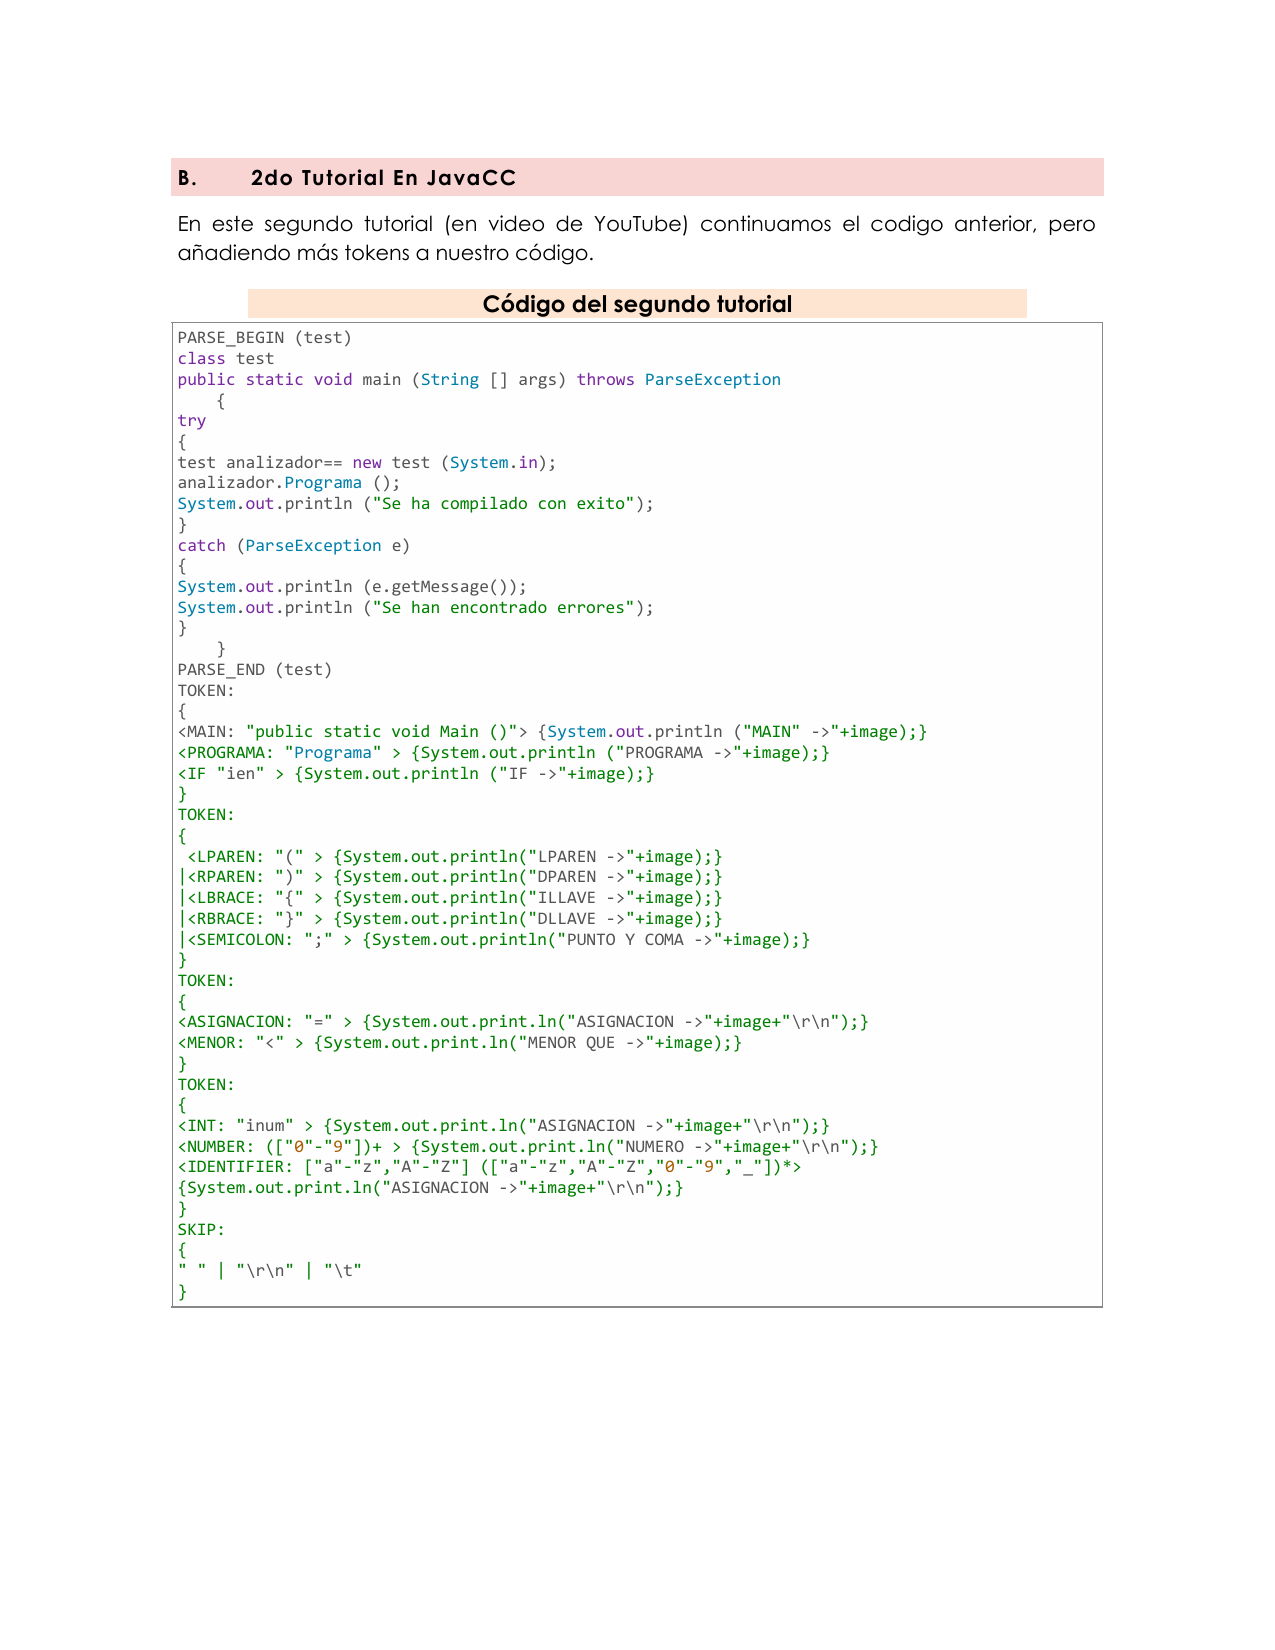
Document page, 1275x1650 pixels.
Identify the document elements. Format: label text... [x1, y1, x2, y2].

text Código del segundo tutorial [248, 289, 1027, 318]
text { [177, 1094, 1098, 1115]
text { [177, 431, 1098, 452]
text |<RPAREN: ")" > {System.out.println("DPAREN ->"+image);} [177, 867, 1098, 887]
text } [177, 784, 1098, 804]
text } [177, 949, 1098, 970]
text System.out.println ("Se ha compilado con exito"); [177, 493, 1098, 514]
picture [743, 374, 750, 382]
text public static void main (String [] args) throws ParseException [177, 369, 1098, 390]
text <MAIN: "public static void Main ()"> {System.out.println ("MAIN" ->"+image);} [177, 721, 1098, 742]
subtitle 2do Tutorial En JavaCC [177, 164, 1098, 190]
text <MENOR: "<" > {System.out.print.ln("MENOR QUE ->"+image);} [177, 1032, 1098, 1053]
text catch (ParseException e) [177, 535, 1098, 556]
text En este segundo tutorial (en video de YouTube) continuamos el codigo anterior, pero añadiendo más tokens a nuestro código. [177, 210, 1098, 265]
text |<SEMICOLON: ";" > {System.out.println("PUNTO Y COMA ->"+image);} [177, 929, 1098, 949]
text class test [177, 348, 1098, 369]
text { [177, 390, 1098, 411]
text PARSE_END (test) [177, 659, 1098, 680]
text <LPAREN: "(" > {System.out.println("LPAREN ->"+image);} [177, 846, 1098, 867]
text TOKEN: [177, 1074, 1098, 1094]
text } [177, 1053, 1098, 1074]
text } [177, 638, 1098, 659]
text { [177, 991, 1098, 1012]
text TOKEN: [177, 680, 1098, 701]
text try [177, 411, 1098, 431]
picture [480, 457, 487, 465]
text <IF "ien" > {System.out.println ("IF ->"+image);} [177, 763, 1098, 784]
text PARSE_BEGIN (test) [173, 323, 1102, 348]
text } [177, 618, 1098, 638]
text test analizador== new test (System.in); [177, 452, 1098, 473]
text SKIP: [177, 1219, 1098, 1240]
text } [177, 1198, 1098, 1219]
text " " | "\r\n" | "\t" [177, 1260, 1098, 1275]
text TOKEN: [177, 804, 1098, 825]
text |<RBRACE: "}" > {System.out.println("DLLAVE ->"+image);} [177, 908, 1098, 929]
text } [177, 514, 1098, 535]
text { [177, 556, 1098, 576]
text analizador.Programa (); [177, 473, 1098, 493]
text { [177, 1240, 1098, 1260]
text { [177, 701, 1098, 721]
text System.out.println (e.getMessage()); [177, 576, 1098, 597]
text TOKEN: [177, 970, 1098, 991]
text <PROGRAMA: "Programa" > {System.out.println ("PROGRAMA ->"+image);} [177, 742, 1098, 763]
text { [177, 825, 1098, 846]
text <INT: "inum" > {System.out.print.ln("ASIGNACION ->"+image+"\r\n");} [177, 1115, 1098, 1136]
text <ASIGNACION: "=" > {System.out.print.ln("ASIGNACION ->"+image+"\r\n");} [177, 1012, 1098, 1032]
text <NUMBER: (["0"-"9"])+ > {System.out.print.ln("NUMERO ->"+image+"\r\n");} [177, 1136, 1098, 1157]
text } [173, 1275, 1102, 1306]
text <IDENTIFIER: ["a"-"z","A"-"Z"] (["a"-"z","A"-"Z","0"-"9","_"])*> {System.out.print.ln("ASIGNACION ->"+image+"\r\n");} [177, 1157, 1098, 1198]
text System.out.println ("Se han encontrado errores"); [177, 597, 1098, 618]
text |<LBRACE: "{" > {System.out.println("ILLAVE ->"+image);} [177, 887, 1098, 908]
